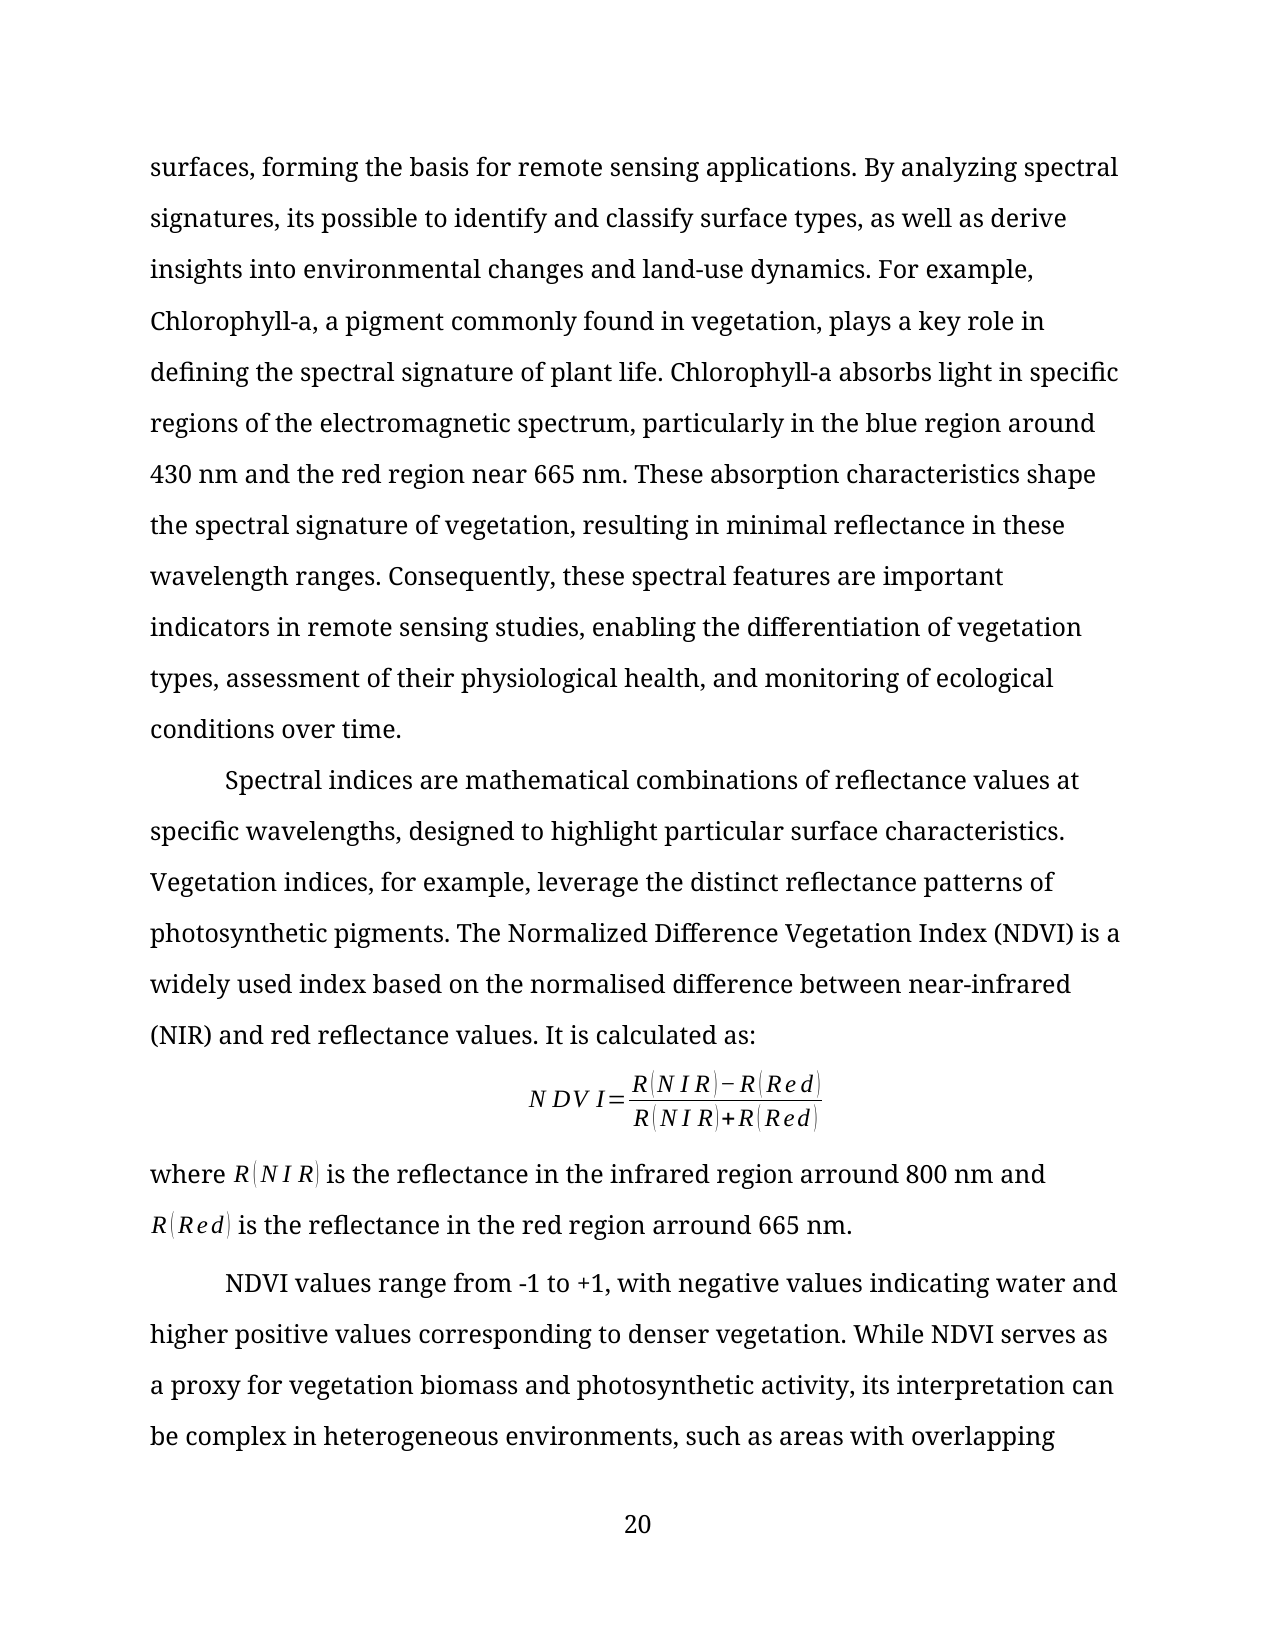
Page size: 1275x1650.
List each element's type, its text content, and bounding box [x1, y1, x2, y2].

text where is the reflectance in the infrared region arround 800 nm and is the reflectance in the red region arround 665 nm. [150, 1157, 1125, 1242]
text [150, 150, 1125, 746]
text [150, 1265, 1125, 1452]
text Spectral indices are mathematical combinations of reflectance values at specific wavelengths, designed to highlight particular surface characteristics. Vegetation indices, for example, leverage the distinct reflectance patterns of photosynthetic pigments. The Normalized Difference Vegetation Index (NDVI) is a widely used index based on the normalised difference between near-infrared (NIR) and red reflectance values. It is calculated as: [150, 762, 1125, 1052]
